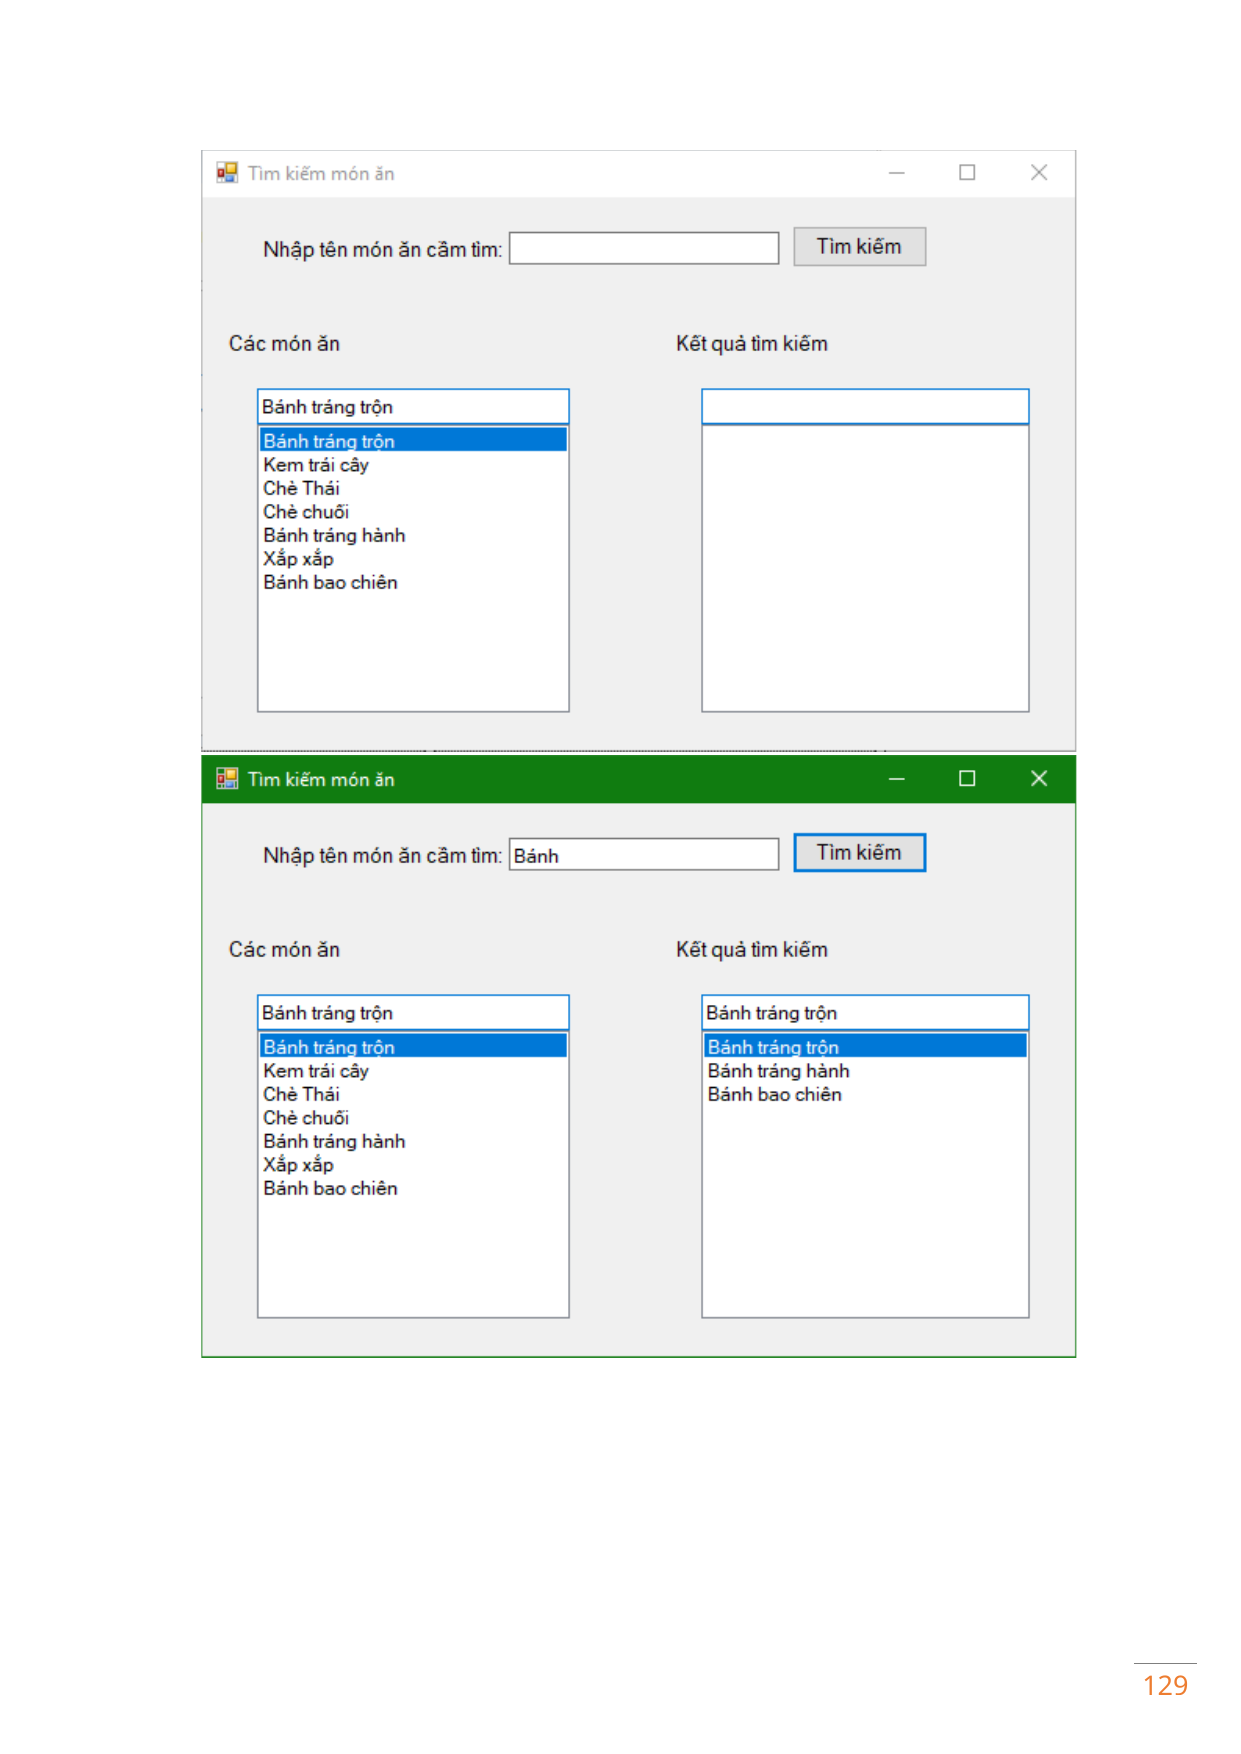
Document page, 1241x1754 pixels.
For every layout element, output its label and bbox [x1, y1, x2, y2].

picture [201, 755, 1077, 1358]
picture [201, 150, 1077, 752]
